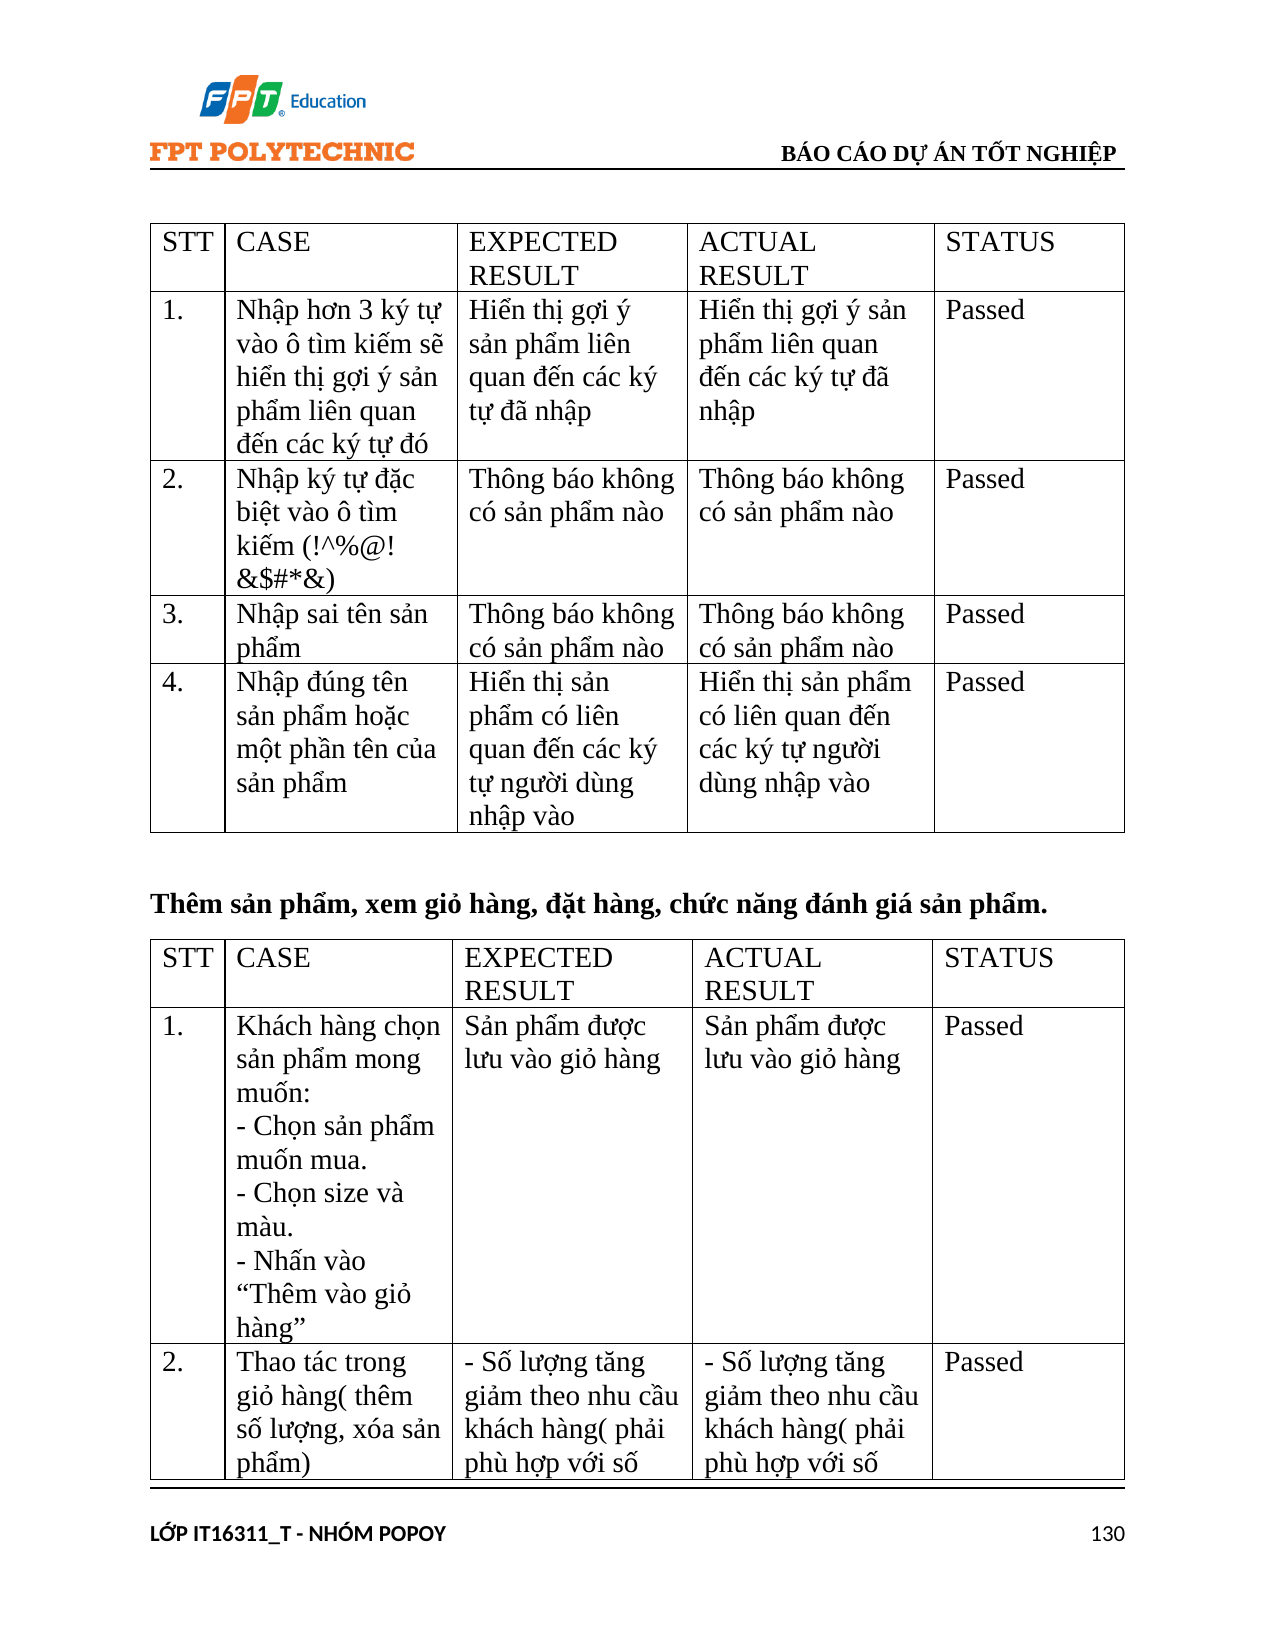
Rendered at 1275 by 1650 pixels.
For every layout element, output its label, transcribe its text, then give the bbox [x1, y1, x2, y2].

table_cell Passed [933, 1344, 1124, 1478]
table_cell Sản phẩm được lưu vào giỏ hàng [693, 1008, 932, 1343]
table_header ACTUAL RESULT [693, 940, 932, 1007]
table_cell Thao tác trong giỏ hàng( thêm số lượng, xóa sản phẩm) [226, 1344, 452, 1478]
text Thêm sản phẩm, xem giỏ hàng, đặt hàng, chức năng đánh giá sản phẩm. [150, 886, 1125, 919]
table_cell Nhập ký tự đặc biệt vào ô tìm kiếm (!^%@!&$#*&) [226, 461, 457, 595]
table_cell Thông báo không có sản phẩm nào [688, 596, 934, 663]
table_header STATUS [933, 940, 1124, 1007]
table_cell Hiển thị sản phẩm có liên quan đến các ký tự người dùng nhập vào [688, 664, 934, 832]
table_header STT [151, 940, 224, 1007]
table_header CASE [226, 940, 452, 1007]
table_cell 1. [151, 1008, 224, 1343]
table_cell Khách hàng chọn sản phẩm mong muốn: - Chọn sản phẩm muốn mua. - Chọn size và màu. - Nhấn vào “Thêm vào giỏ hàng” [226, 1008, 452, 1343]
table_cell 2. [151, 1344, 224, 1478]
table_cell Thông báo không có sản phẩm nào [458, 596, 687, 663]
table_cell Nhập sai tên sản phẩm [226, 596, 457, 663]
table_cell 2. [151, 461, 224, 595]
table_cell 3. [151, 596, 224, 663]
table_header EXPECTED RESULT [458, 224, 687, 291]
table_cell Passed [935, 292, 1124, 460]
table_header CASE [226, 224, 457, 291]
table_cell Hiển thị sản phẩm có liên quan đến các ký tự người dùng nhập vào [458, 664, 687, 832]
table_cell Passed [935, 596, 1124, 663]
table_header EXPECTED RESULT [453, 940, 692, 1007]
table_cell Passed [935, 664, 1124, 832]
table_cell Thông báo không có sản phẩm nào [688, 461, 934, 595]
table_cell Passed [933, 1008, 1124, 1343]
table_header STATUS [935, 224, 1124, 291]
table_cell Passed [935, 461, 1124, 595]
table_cell Hiển thị gợi ý sản phẩm liên quan đến các ký tự đã nhập [688, 292, 934, 460]
table_cell Hiển thị gợi ý sản phẩm liên quan đến các ký tự đã nhập [458, 292, 687, 460]
table_cell Nhập hơn 3 ký tự vào ô tìm kiếm sẽ hiển thị gợi ý sản phẩm liên quan đến các ký tự đó [226, 292, 457, 460]
picture [150, 75, 415, 161]
table_header ACTUAL RESULT [688, 224, 934, 291]
table_cell Nhập đúng tên sản phẩm hoặc một phần tên của sản phẩm [226, 664, 457, 832]
table_cell Sản phẩm được lưu vào giỏ hàng [453, 1008, 692, 1343]
table_cell 4. [151, 664, 224, 832]
table_cell Thông báo không có sản phẩm nào [458, 461, 687, 595]
table_header STT [151, 224, 224, 291]
table_cell 1. [151, 292, 224, 460]
